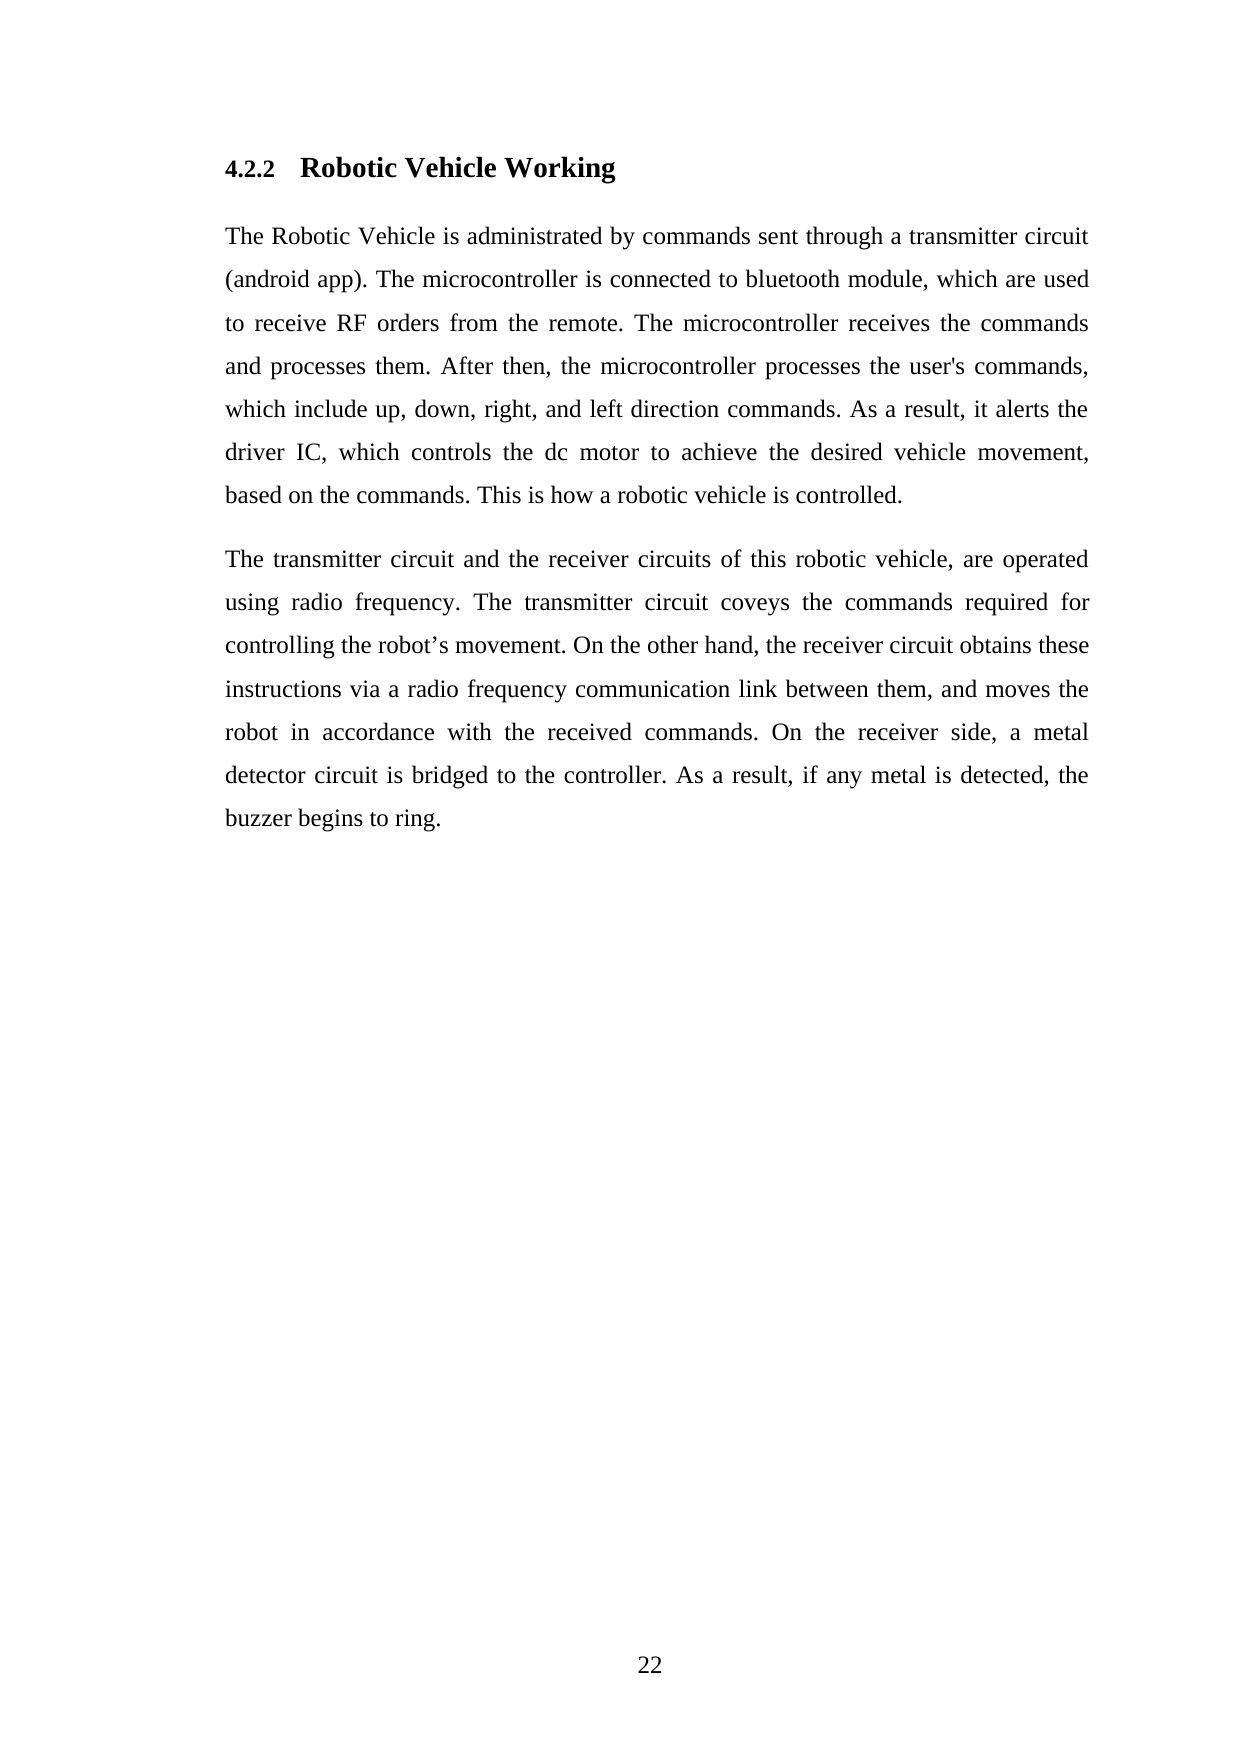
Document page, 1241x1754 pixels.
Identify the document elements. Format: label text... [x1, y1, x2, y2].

text The Robotic Vehicle is administrated by commands sent through a transmitter circuit (android app). The microcontroller is connected to bluetooth module, which are used to receive RF orders from the remote. The microcontroller receives the commands and processes them. After then, the microcontroller processes the user's commands, which include up, down, right, and left direction commands. As a result, it alerts the driver IC, which controls the dc motor to achieve the desired vehicle movement, based on the commands. This is how a robotic vehicle is controlled. [225, 221, 1090, 509]
text The transmitter circuit and the receiver circuits of this robotic vehicle, are operated using radio frequency. The transmitter circuit coveys the commands required for controlling the robot’s movement. On the other hand, the receiver circuit obtains these instructions via a radio frequency communication link between them, and moves the robot in accordance with the received commands. On the receiver side, a metal detector circuit is bridged to the controller. As a result, if any metal is detected, the buzzer begins to ring. [225, 544, 1090, 832]
subtitle Robotic Vehicle Working [225, 150, 1090, 183]
